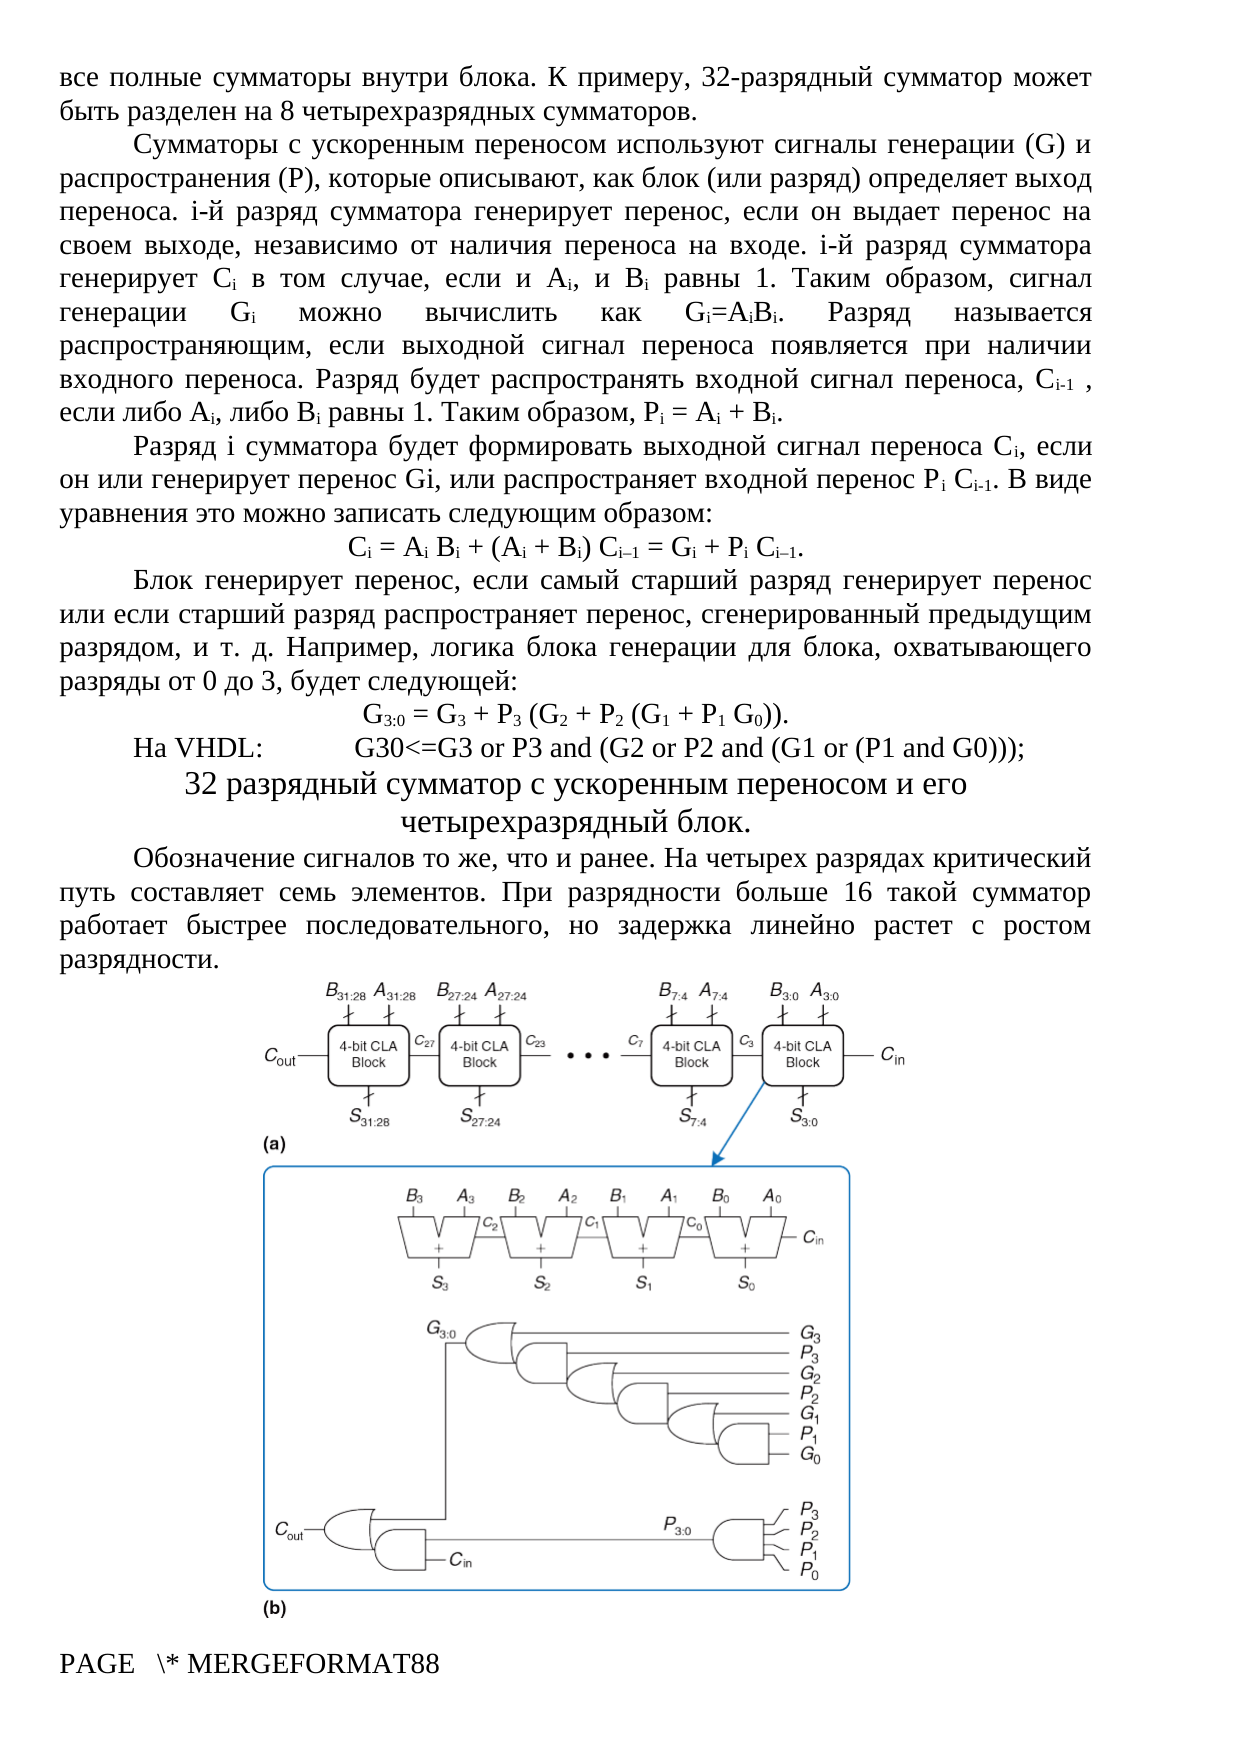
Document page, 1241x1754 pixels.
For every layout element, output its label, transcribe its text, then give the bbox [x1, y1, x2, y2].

text Блок генерирует перенос, если самый старший разряд генерирует перенос или если старший разряд распространяет перенос, сгенерированный предыдущим разрядом, и т. д. Например, логика блока генерации для блока, охватывающего разряды от 0 до 3, будет следующей: [59, 562, 1092, 696]
subtitle 32 разрядный сумматор с ускоренным переносом и его четырехразрядный блок. [59, 763, 1092, 840]
text Ci = Ai Bi + (Ai + Bi) Ci–1 = Gi + Pi Ci–1. [59, 529, 1092, 562]
text На VHDL: G30<=G3 or P3 and (G2 or P2 and (G1 or (P1 and G0))); [59, 730, 1092, 763]
text Сумматоры с ускоренным переносом используют сигналы генерации (G) и распространения (P), которые описывают, как блок (или разряд) определяет выход переноса. i-й разряд сумматора генерирует перенос, если он выдает перенос на своем выходе, независимо от наличия переноса на входе. i-й разряд сумматора генерирует Ci в том случае, если и Ai, и Bi равны 1. Таким образом, сигнал генерации Gi можно вычислить как Gi=AiBi. Разряд называется распространяющим, если выходной сигнал переноса появляется при наличии входного переноса. Разряд будет распространять входной сигнал переноса, Ci-1 , если либо Ai, либо Bi равны 1. Таким образом, Pi = Ai + Bi. [59, 126, 1092, 428]
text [59, 59, 1092, 126]
text Обозначение сигналов то же, что и ранее. На четырех разрядах критический путь составляет семь элементов. При разрядности больше 16 такой сумматор работает быстрее последовательного, но задержка линейно растет с ростом разрядности. [59, 840, 1092, 974]
picture [238, 974, 913, 1625]
text Разряд i сумматора будет формировать выходной сигнал переноса Ci, если он или генерирует перенос Gi, или распространяет входной перенос Pi Ci-1. В виде уравнения это можно записать следующим образом: [59, 428, 1092, 529]
text G3:0 = G3 + P3 (G2 + P2 (G1 + P1 G0)). [59, 696, 1092, 730]
